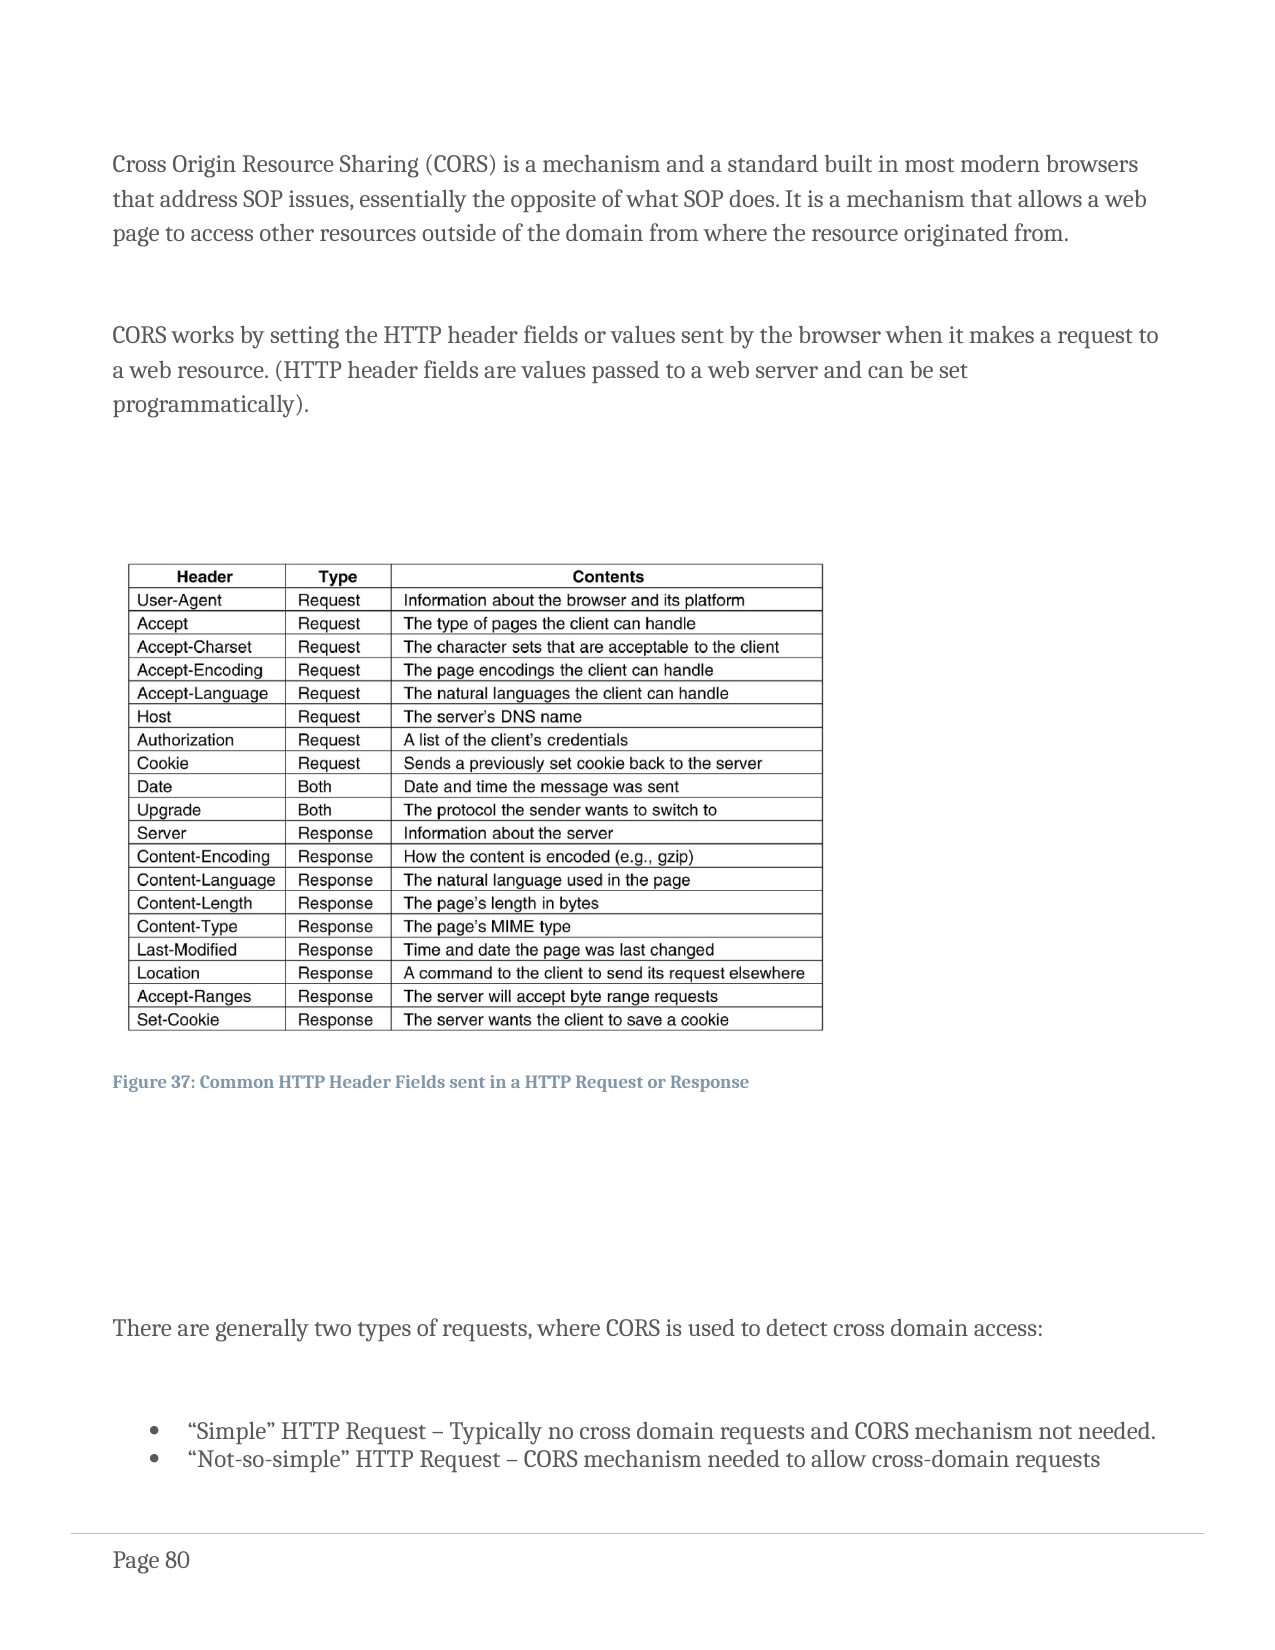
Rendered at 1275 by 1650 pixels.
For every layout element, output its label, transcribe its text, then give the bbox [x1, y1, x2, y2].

list “Simple” HTTP Request – Typically no cross domain requests and CORS mechanism not needed. [150, 1417, 1162, 1445]
text There are generally two types of requests, where CORS is used to detect cross domain access: [112, 1314, 1162, 1343]
list “Not-so-simple” HTTP Request – CORS mechanism needed to allow cross-domain requests [150, 1445, 1162, 1474]
text CORS works by setting the HTTP header fields or values sent by the browser when it makes a request to a web resource. (HTTP header fields are values passed to a web server and can be set programmatically). [112, 321, 1162, 419]
picture [112, 543, 839, 1050]
text Cross Origin Resource Sharing (CORS) is a mechanism and a standard built in most modern browsers that address SOP issues, essentially the opposite of what SOP does. It is a mechanism that allows a web page to access other resources outside of the domain from where the resource originated from. [112, 150, 1162, 248]
